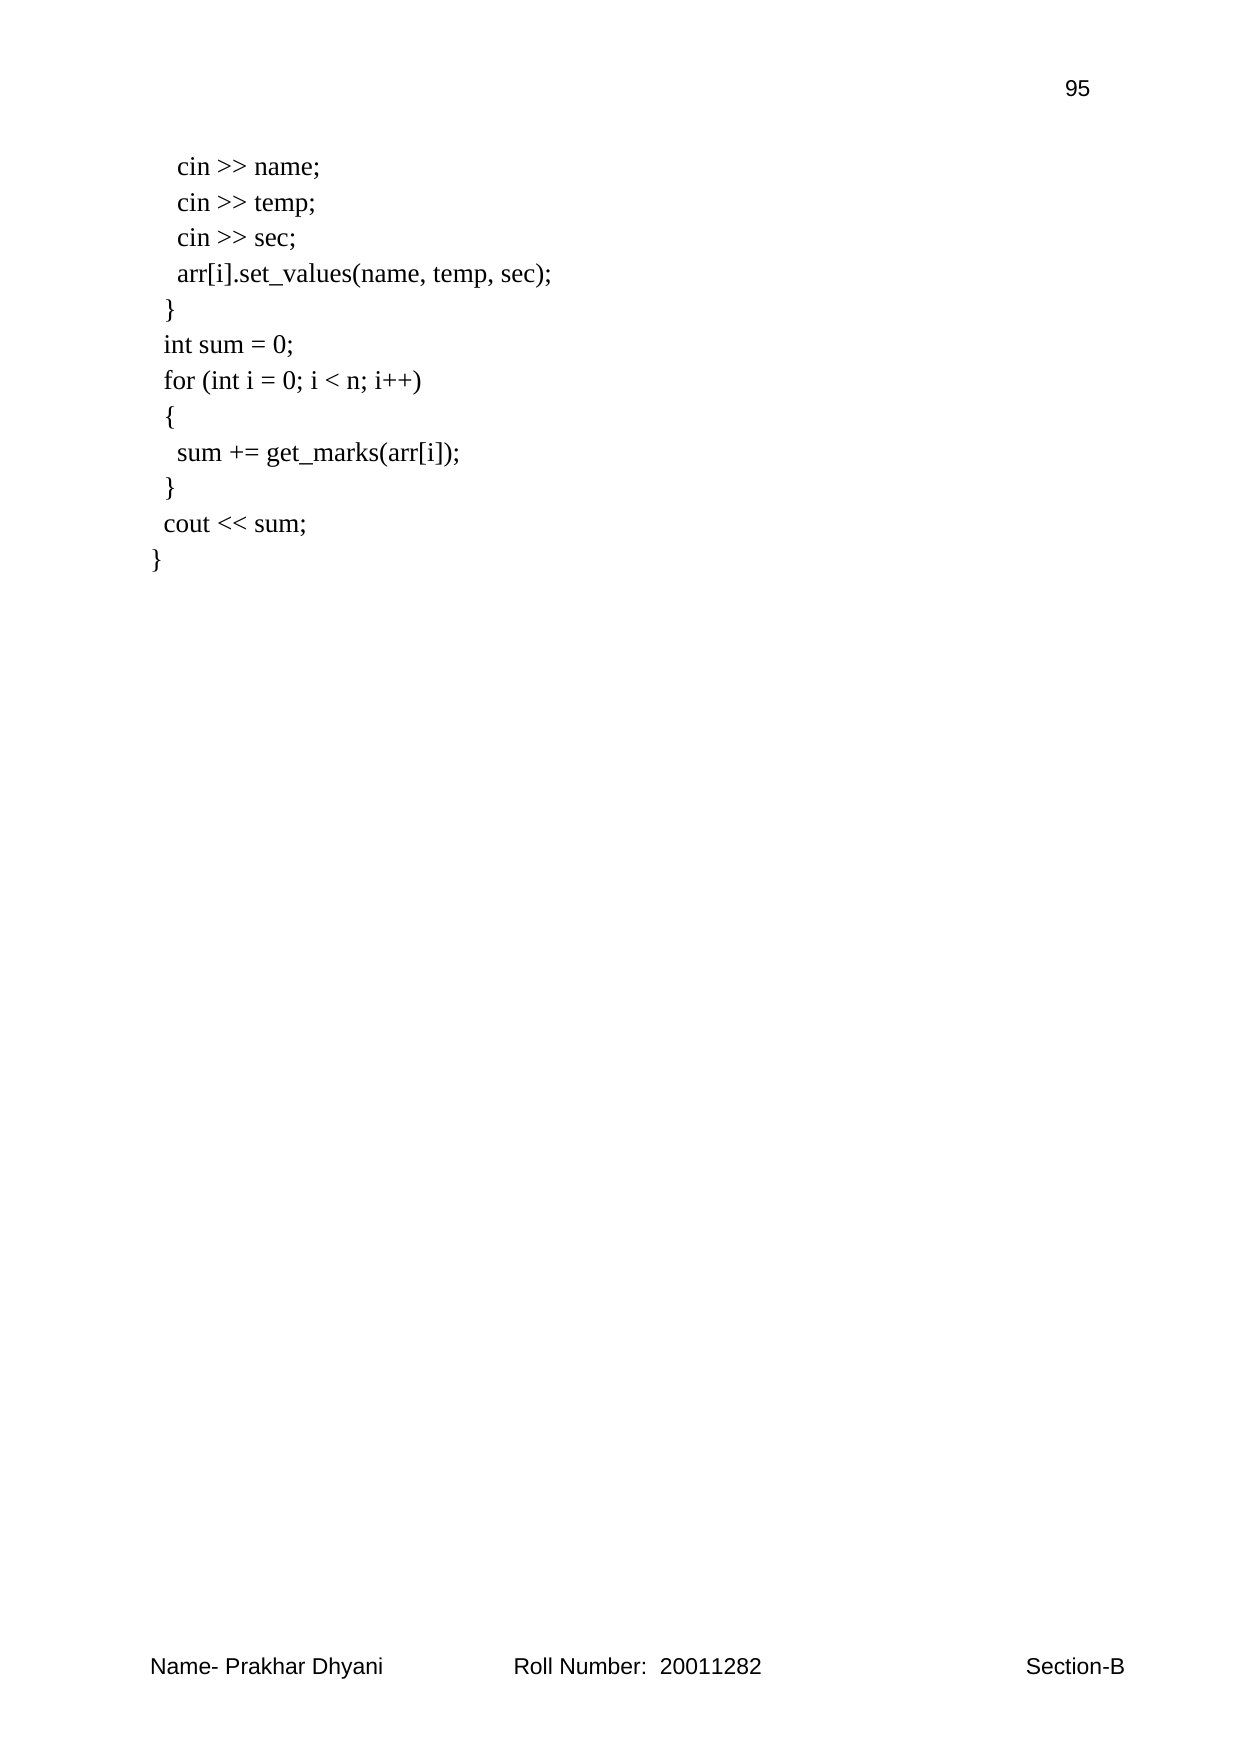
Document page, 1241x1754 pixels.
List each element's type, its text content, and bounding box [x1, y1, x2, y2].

text cin >> temp; [150, 186, 1090, 217]
text sum += get_marks(arr[i]); [150, 436, 1090, 467]
text cout << sum; [150, 507, 1090, 538]
text } [150, 293, 1090, 324]
text int sum = 0; [150, 329, 1090, 360]
text cin >> sec; [150, 221, 1090, 253]
text { [150, 400, 1090, 431]
text } [150, 543, 1090, 574]
text arr[i].set_values(name, temp, sec); [150, 257, 1090, 288]
text cin >> name; [150, 150, 1090, 181]
text } [150, 472, 1090, 503]
text for (int i = 0; i < n; i++) [150, 364, 1090, 396]
